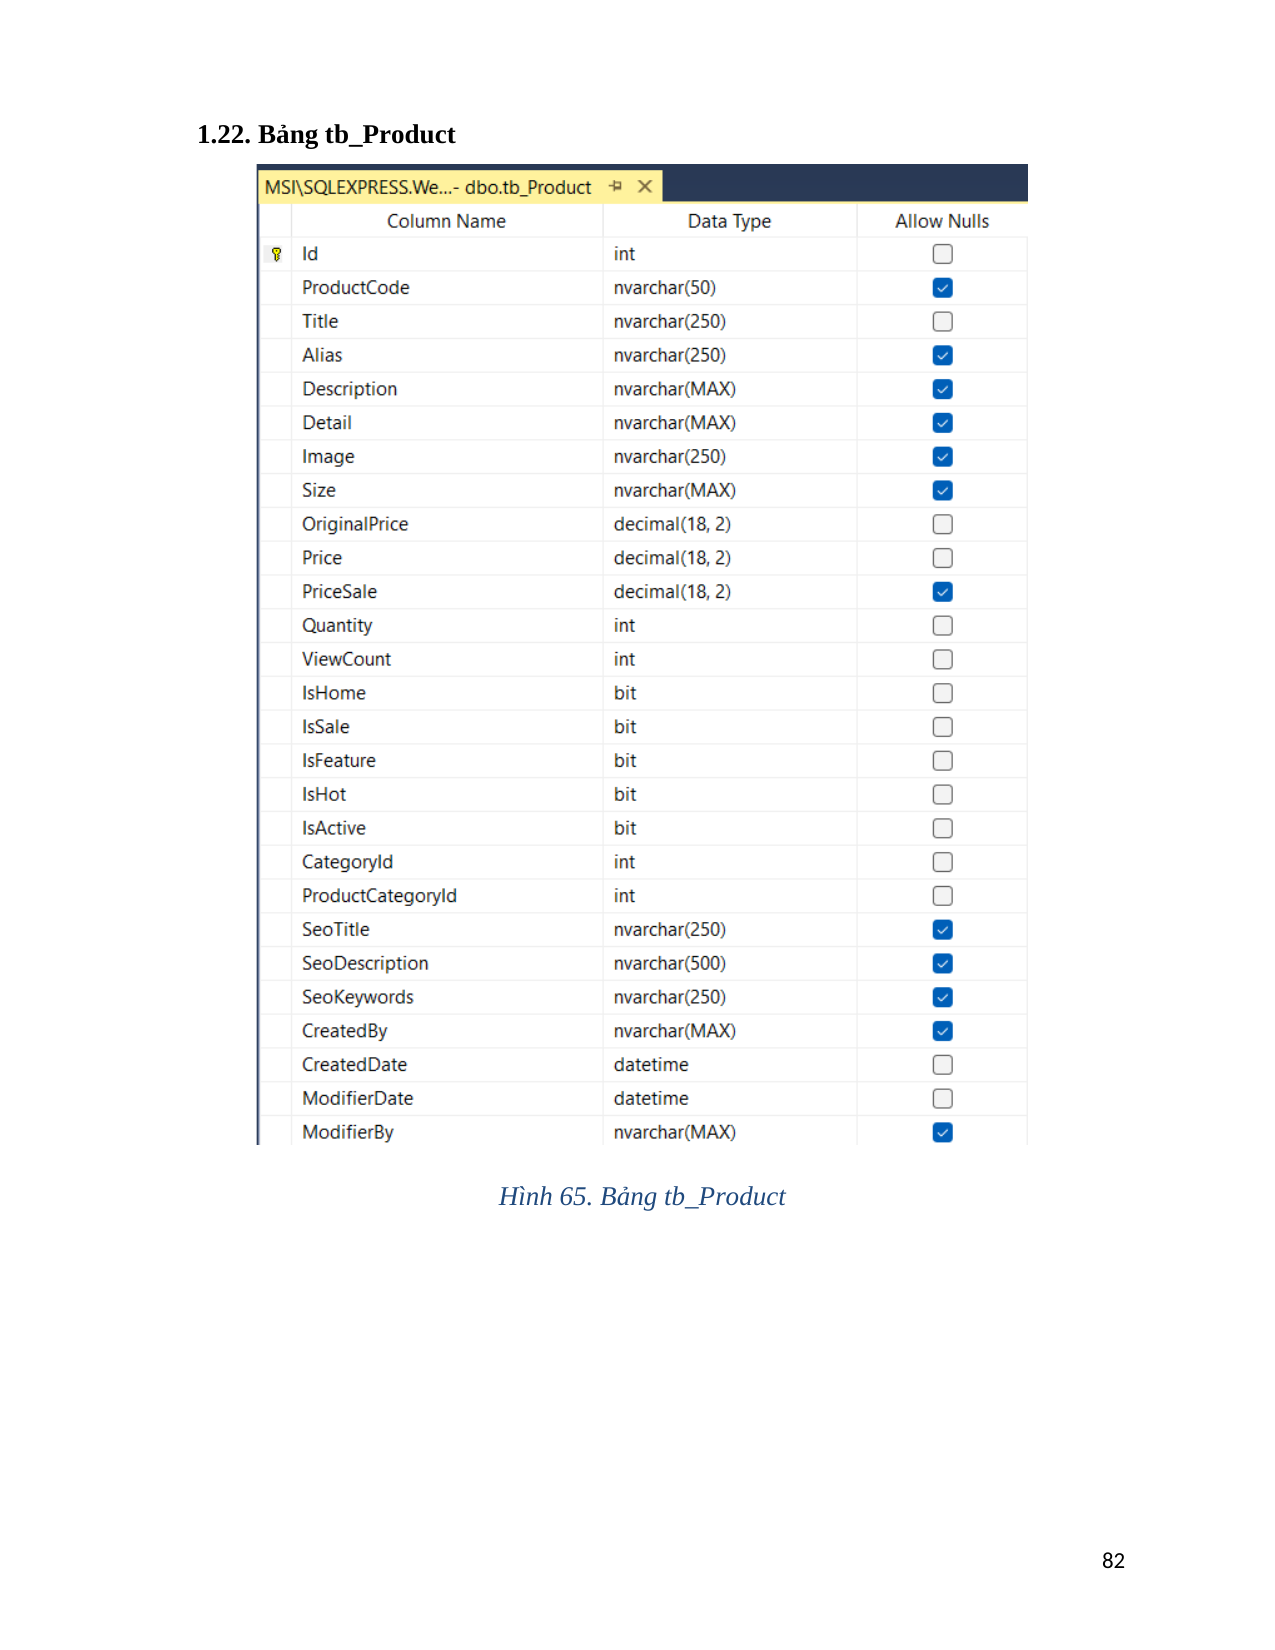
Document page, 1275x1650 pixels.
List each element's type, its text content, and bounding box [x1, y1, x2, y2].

subtitle Bảng tb_Product [197, 118, 1125, 149]
picture [256, 164, 1028, 1145]
text Hình 65. Bảng tb_Product [159, 1180, 1125, 1211]
